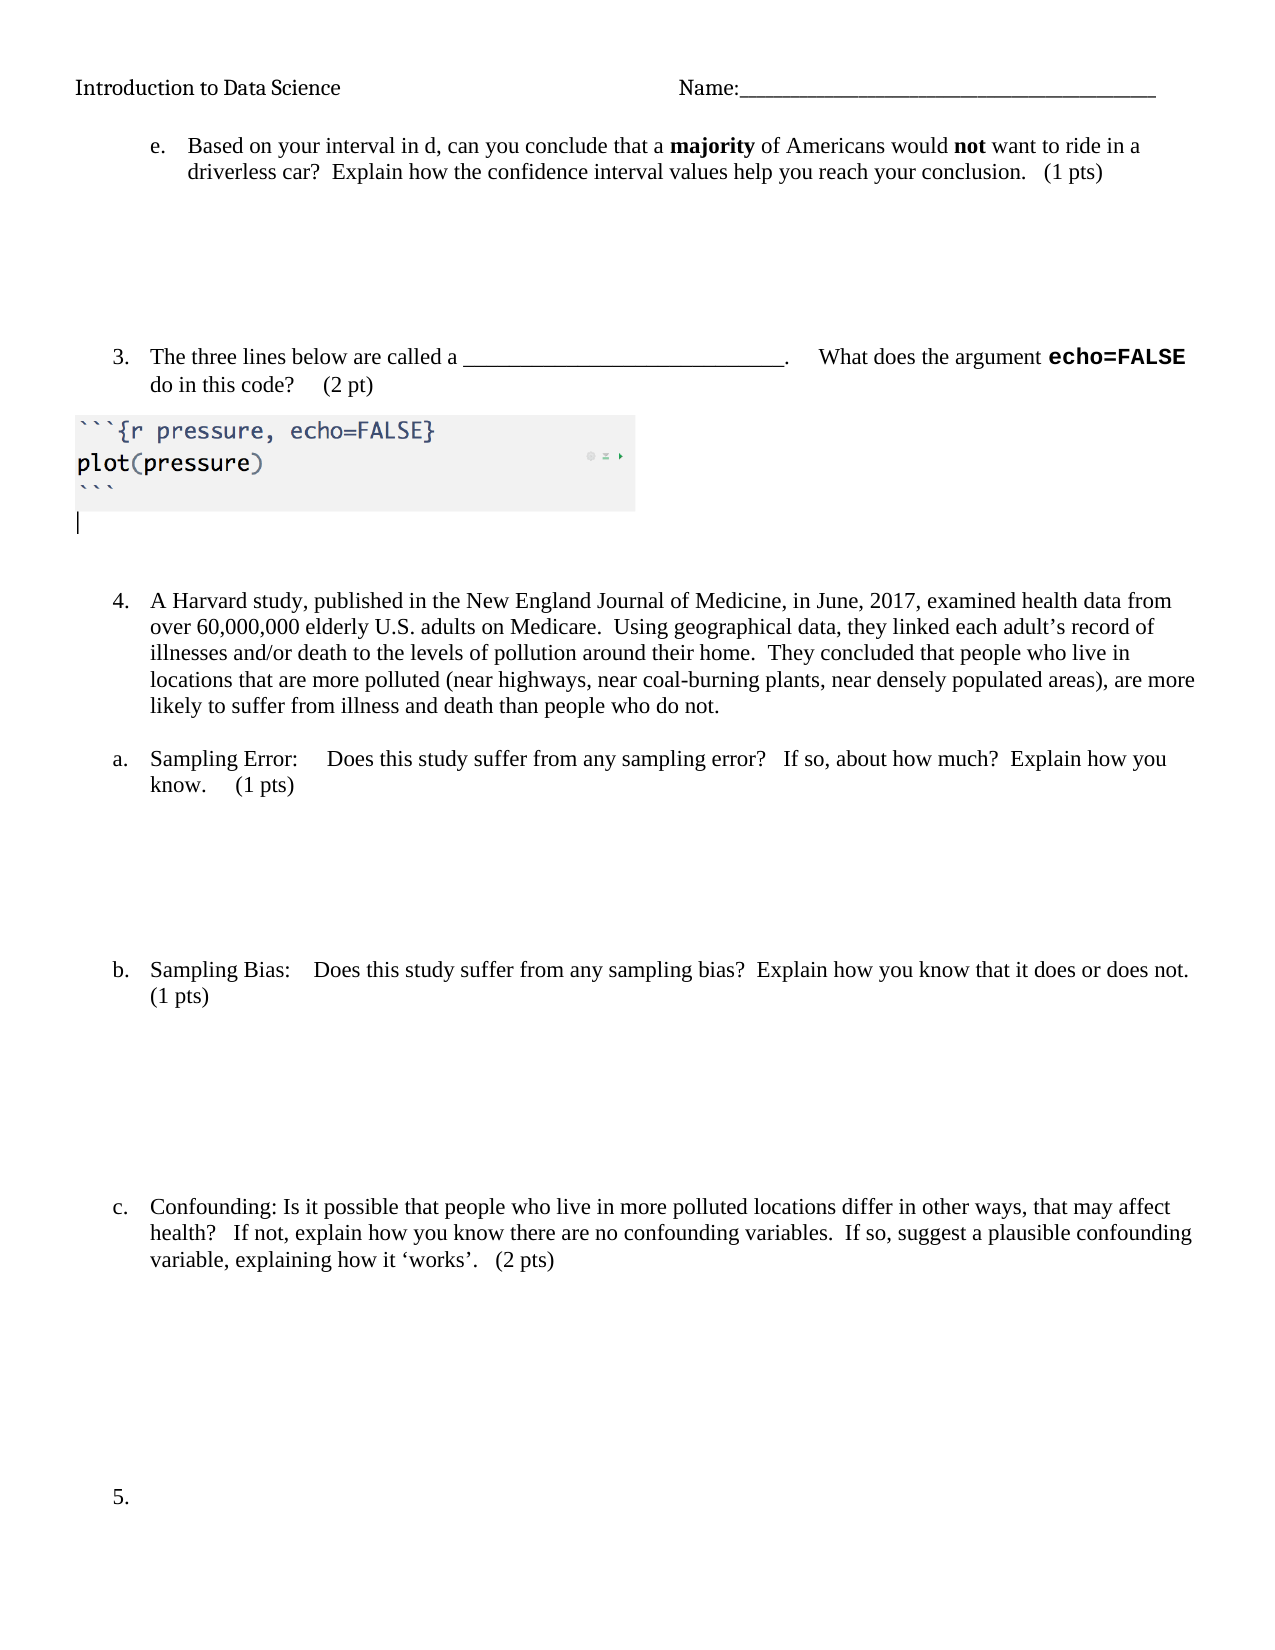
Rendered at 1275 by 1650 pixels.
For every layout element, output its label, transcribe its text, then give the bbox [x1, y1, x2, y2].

list A Harvard study, published in the New England Journal of Medicine, in June, 2017, examined health data from over 60,000,000 elderly U.S. adults on Medicare. Using geographical data, they linked each adult’s record of illnesses and/or death to the levels of pollution around their home. They concluded that people who live in locations that are more polluted (near highways, near coal-burning plants, near densely populated areas), are more likely to suffer from illness and death than people who do not. [112, 587, 1200, 718]
list Confounding: Is it possible that people who live in more polluted locations differ in other ways, that may affect health? If not, explain how you know there are no confounding variables. If so, suggest a plausible confounding variable, explaining how it ‘works’. (2 pts) [112, 1193, 1200, 1272]
list Sampling Error: Does this study suffer from any sampling error? If so, about how much? Explain how you know. (1 pts) [112, 745, 1200, 798]
list Sampling Bias: Does this study suffer from any sampling bias? Explain how you know that it does or does not. (1 pts) [112, 956, 1200, 1008]
list Based on your interval in d, can you conclude that a majority of Americans would not want to ride in a driverless car? Explain how the confidence interval values help you reach your conclusion. (1 pts) [150, 132, 1200, 184]
picture [75, 397, 636, 534]
list The three lines below are called a ____________________________. What does the argument echo=FALSE do in this code? (2 pt) [112, 343, 1200, 397]
